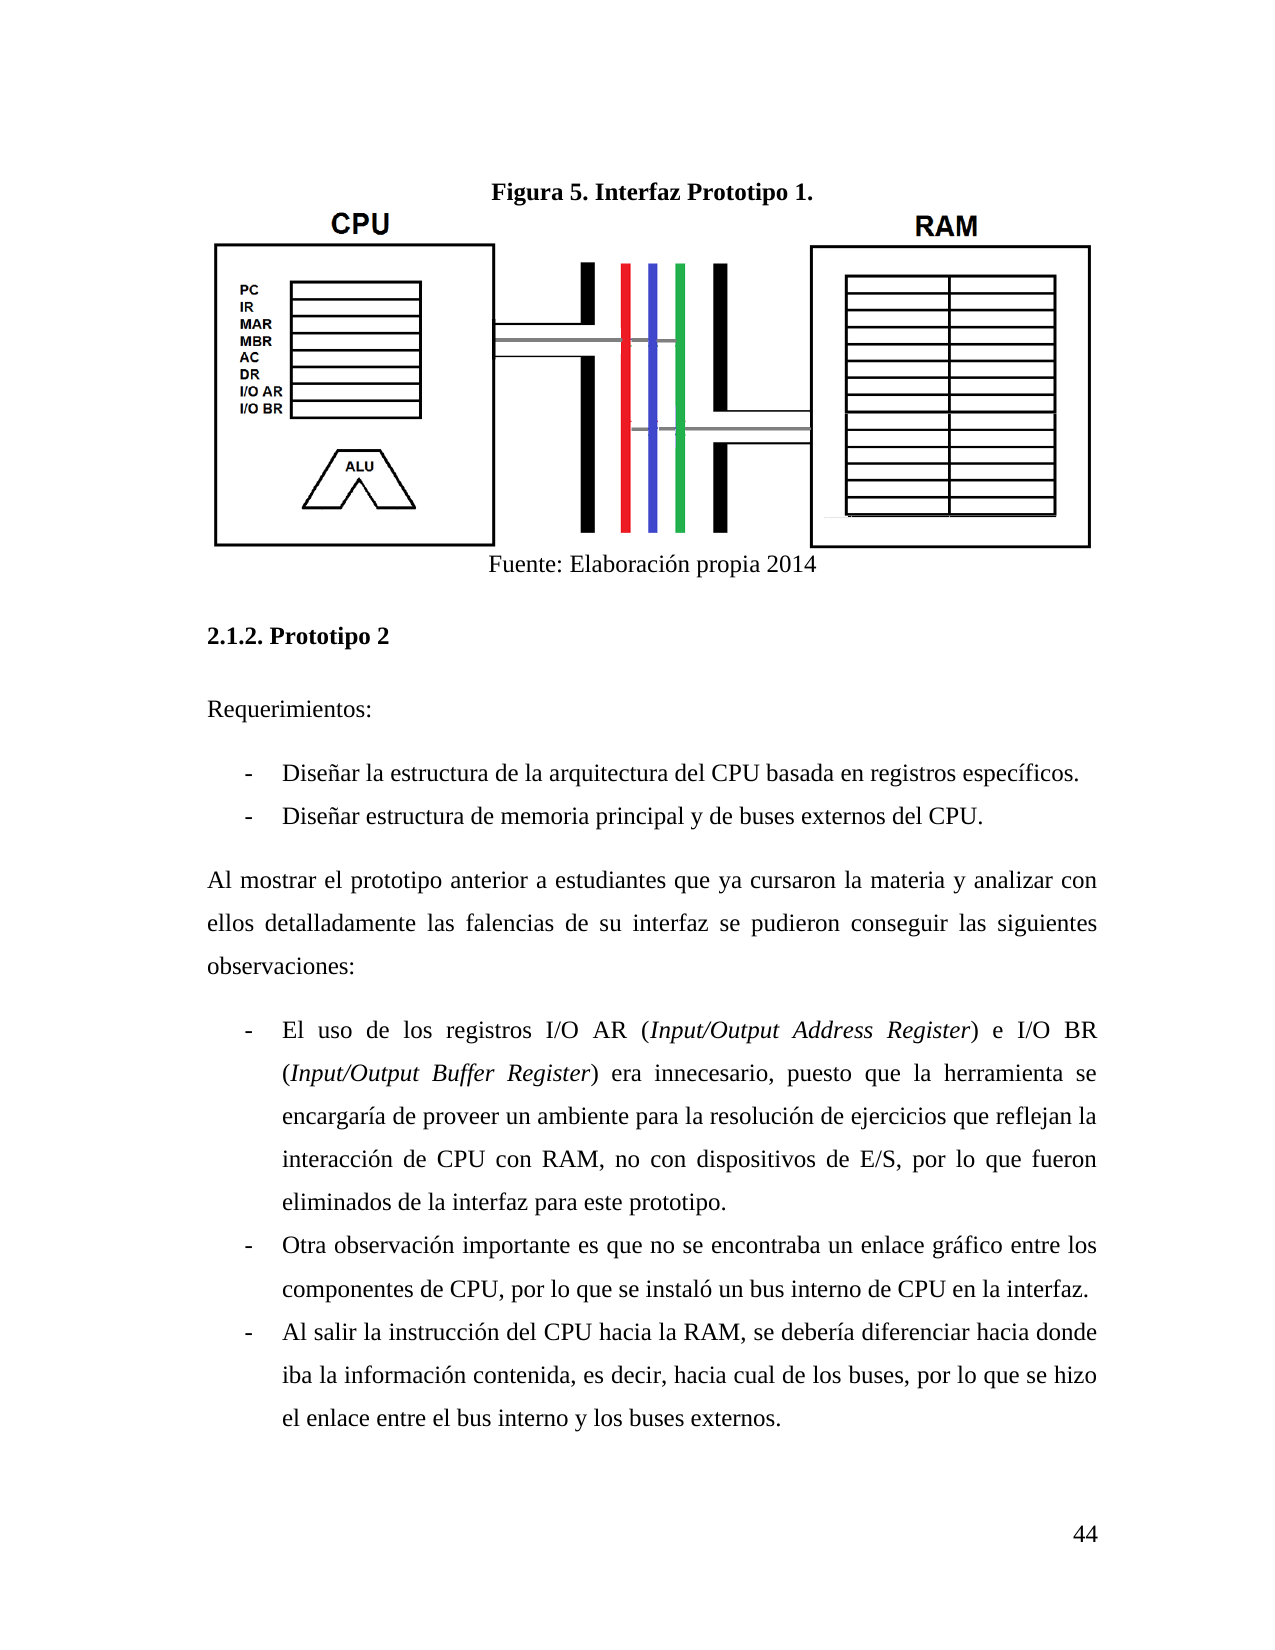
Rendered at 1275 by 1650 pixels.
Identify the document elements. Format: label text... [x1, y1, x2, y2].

text Fuente: Elaboración propia 2014 [207, 549, 1098, 578]
list Diseñar la estructura de la arquitectura del CPU basada en registros específicos. [244, 758, 1098, 786]
picture [209, 210, 1096, 549]
list El uso de los registros I/O AR (Input/Output Address Register) e I/O BR (Input/Output Buffer Register) era innecesario, puesto que la herramienta se encargaría de proveer un ambiente para la resolución de ejercicios que reflejan la interacción de CPU con RAM, no con dispositivos de E/S, por lo que fueron eliminados de la interfaz para este prototipo. [244, 1015, 1098, 1216]
subtitle 2.1.2. Prototipo 2 [207, 621, 1098, 650]
text Requerimientos: [207, 694, 1098, 722]
text Al mostrar el prototipo anterior a estudiantes que ya cursaron la materia y analizar con ellos detalladamente las falencias de su interfaz se pudieron conseguir las siguientes observaciones: [207, 865, 1098, 980]
list Diseñar estructura de memoria principal y de buses externos del CPU. [244, 801, 1098, 829]
subtitle Figura 5. Interfaz Prototipo 1. [207, 177, 1098, 206]
list Otra observación importante es que no se encontraba un enlace gráfico entre los componentes de CPU, por lo que se instaló un bus interno de CPU en la interfaz. [244, 1231, 1098, 1302]
list Al salir la instrucción del CPU hacia la RAM, se debería diferenciar hacia donde iba la información contenida, es decir, hacia cual de los buses, por lo que se hizo el enlace entre el bus interno y los buses externos. [244, 1317, 1098, 1432]
